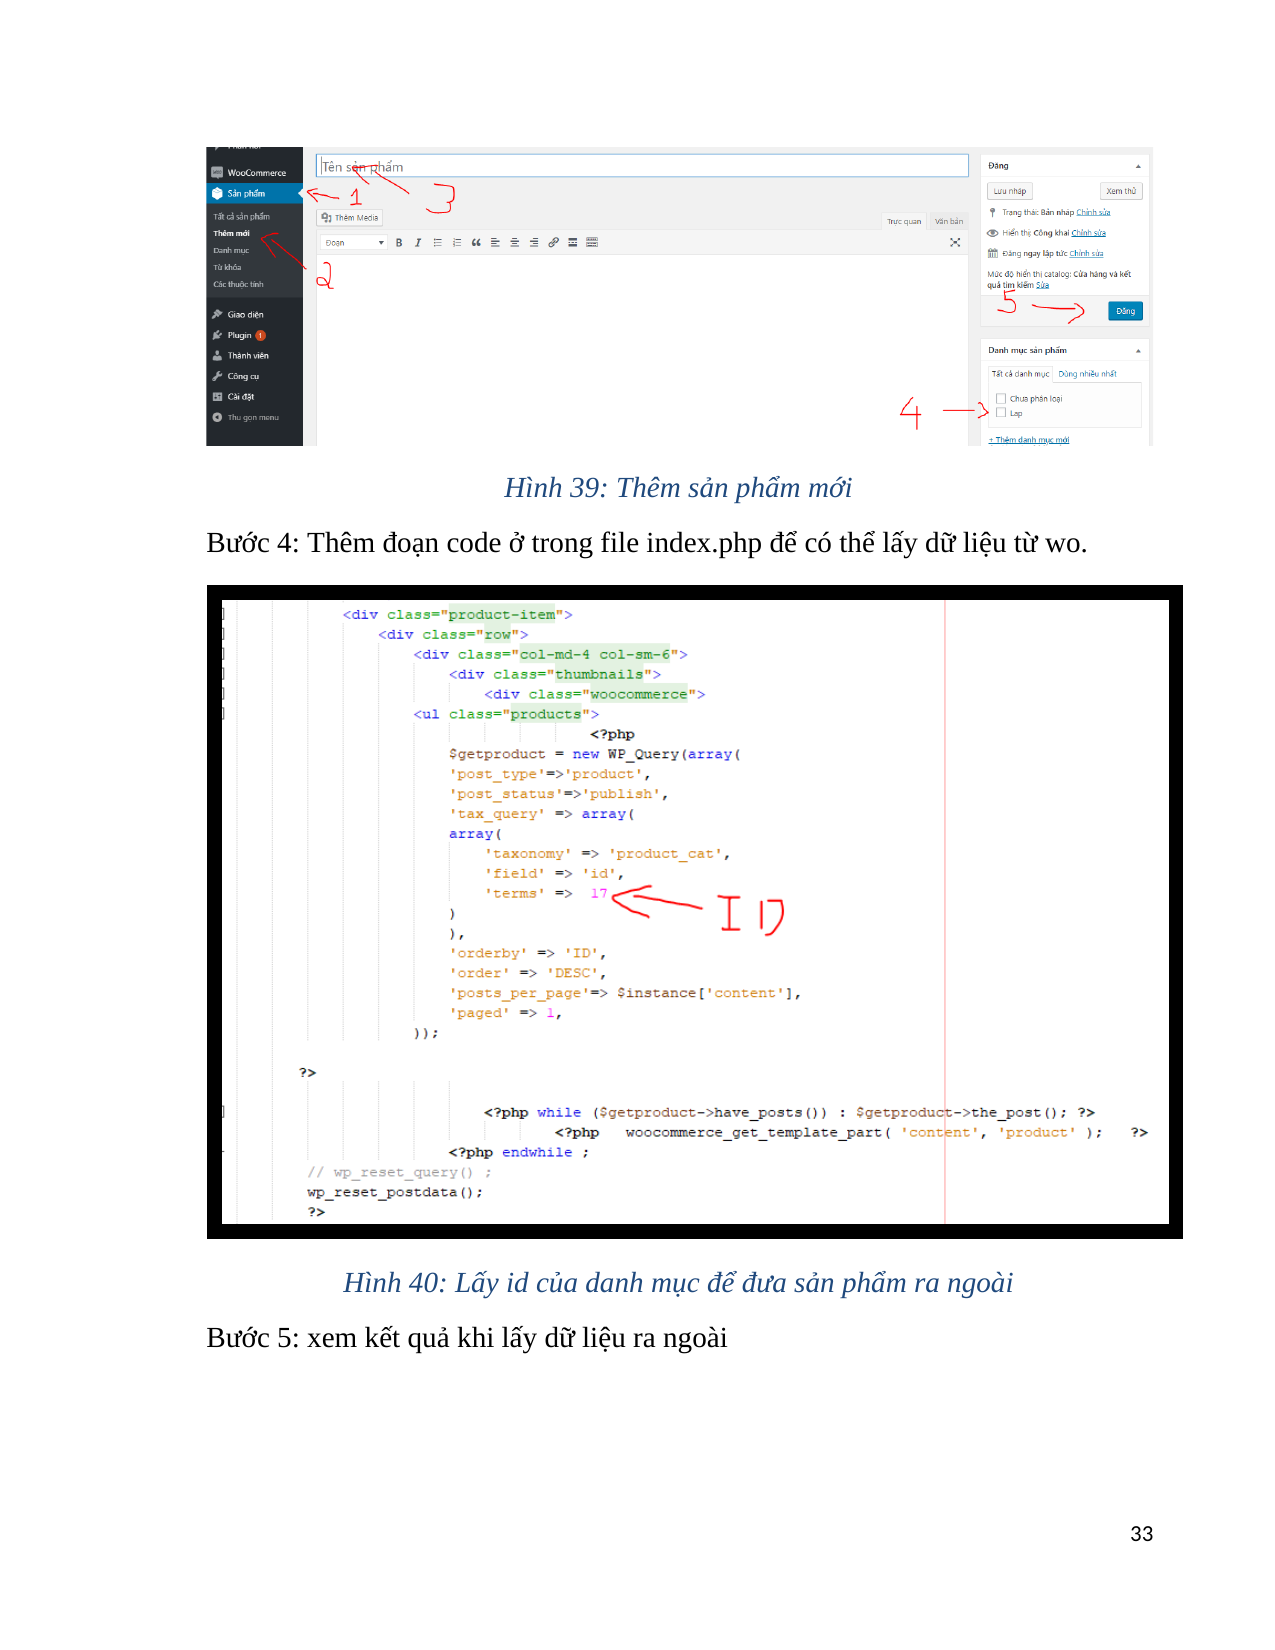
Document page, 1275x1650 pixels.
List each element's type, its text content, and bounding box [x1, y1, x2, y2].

text Bước 5: xem kết quả khi lấy dữ liệu ra ngoài [206, 1320, 1153, 1353]
text Hình 39: Thêm sản phẩm mới [206, 470, 1153, 504]
picture [222, 600, 1169, 1224]
picture [206, 147, 1154, 446]
text Bước 4: Thêm đoạn code ở trong file index.php để có thể lấy dữ liệu từ wo. [206, 525, 1153, 558]
picture [213, 188, 222, 199]
text Hình 40: Lấy id của danh mục để đưa sản phẩm ra ngoài [206, 1265, 1153, 1299]
